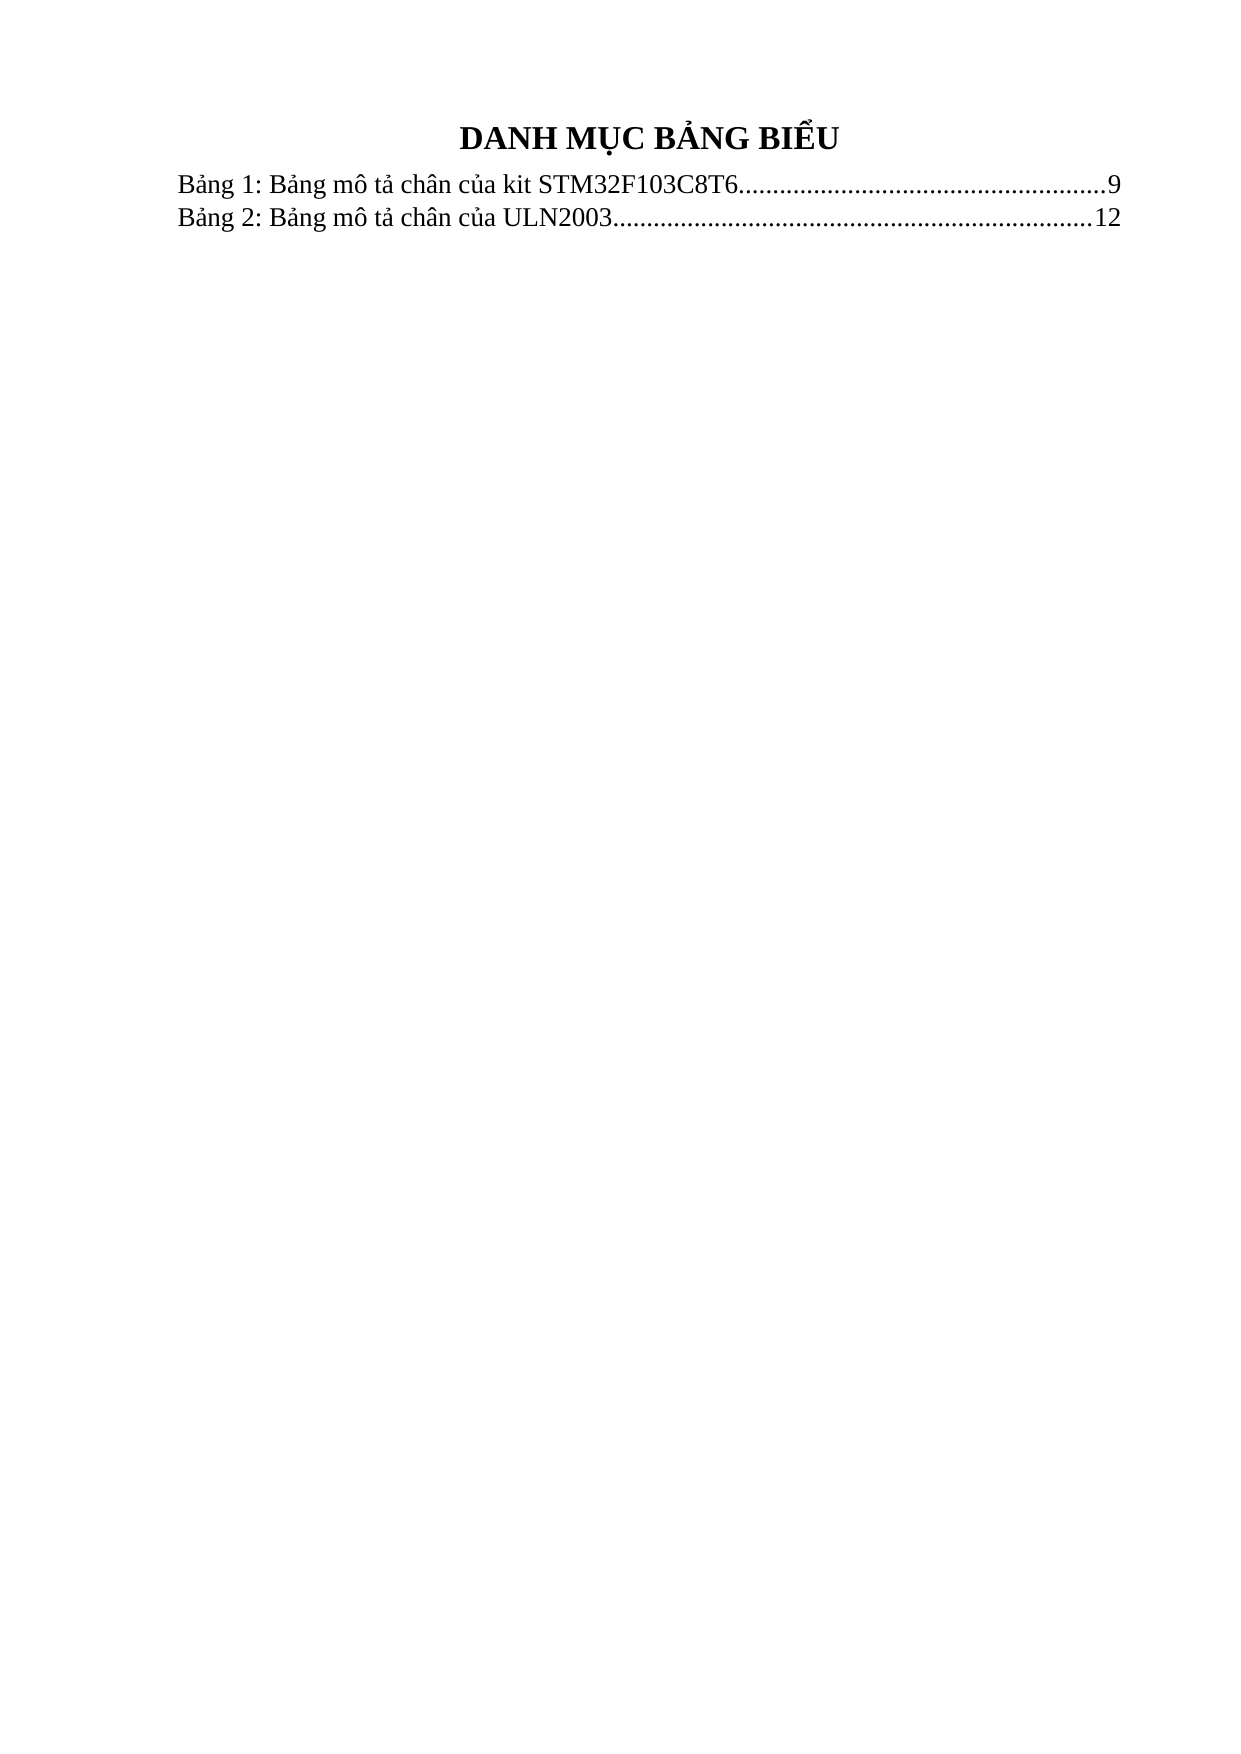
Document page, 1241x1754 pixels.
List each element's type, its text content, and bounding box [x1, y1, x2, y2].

text Bảng 1: Bảng mô tả chân của kit STM32F103C8T6. 9 [177, 168, 1122, 199]
text DANH MỤC BẢNG BIỂU [177, 118, 1122, 156]
text Bảng 2: Bảng mô tả chân của ULN2003. 12 [177, 201, 1122, 233]
